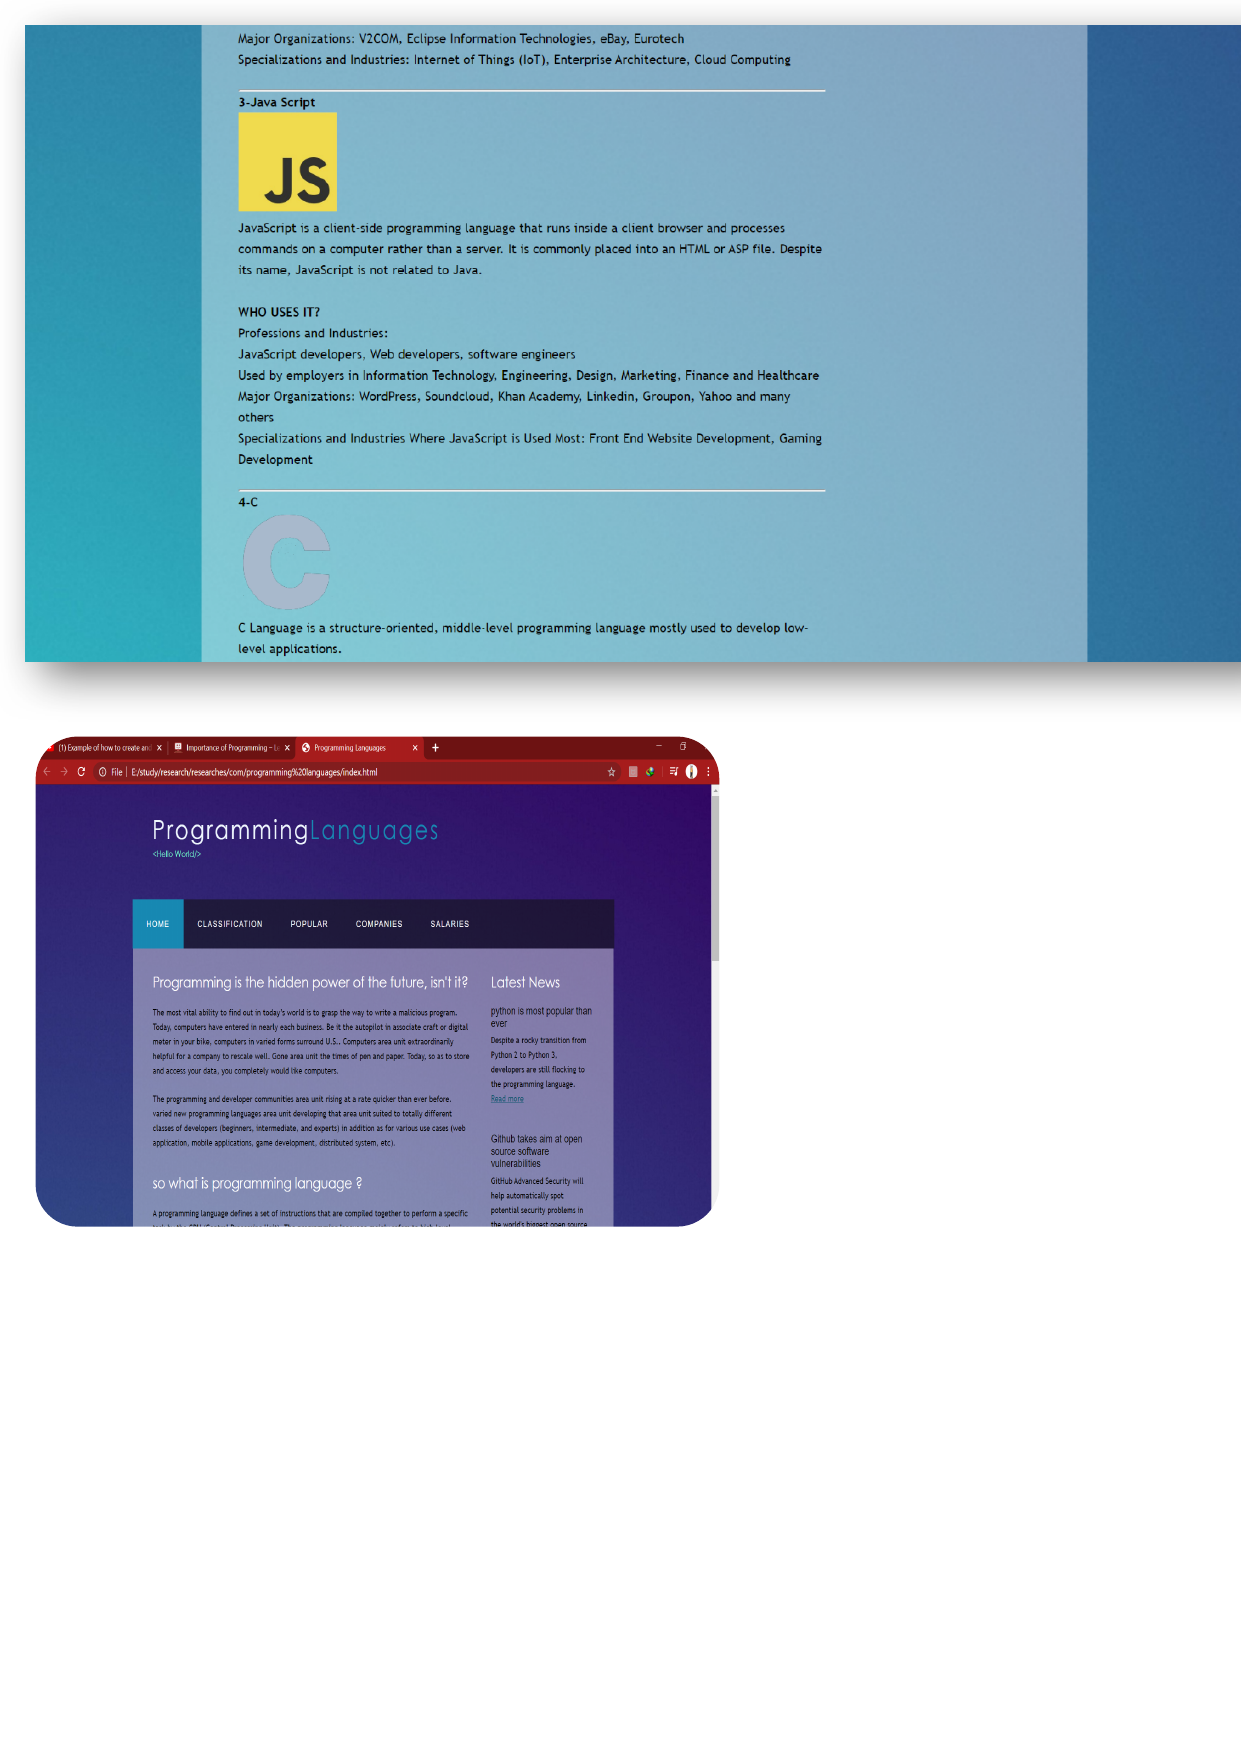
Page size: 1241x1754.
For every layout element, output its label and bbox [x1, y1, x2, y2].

picture [25, 25, 1241, 662]
